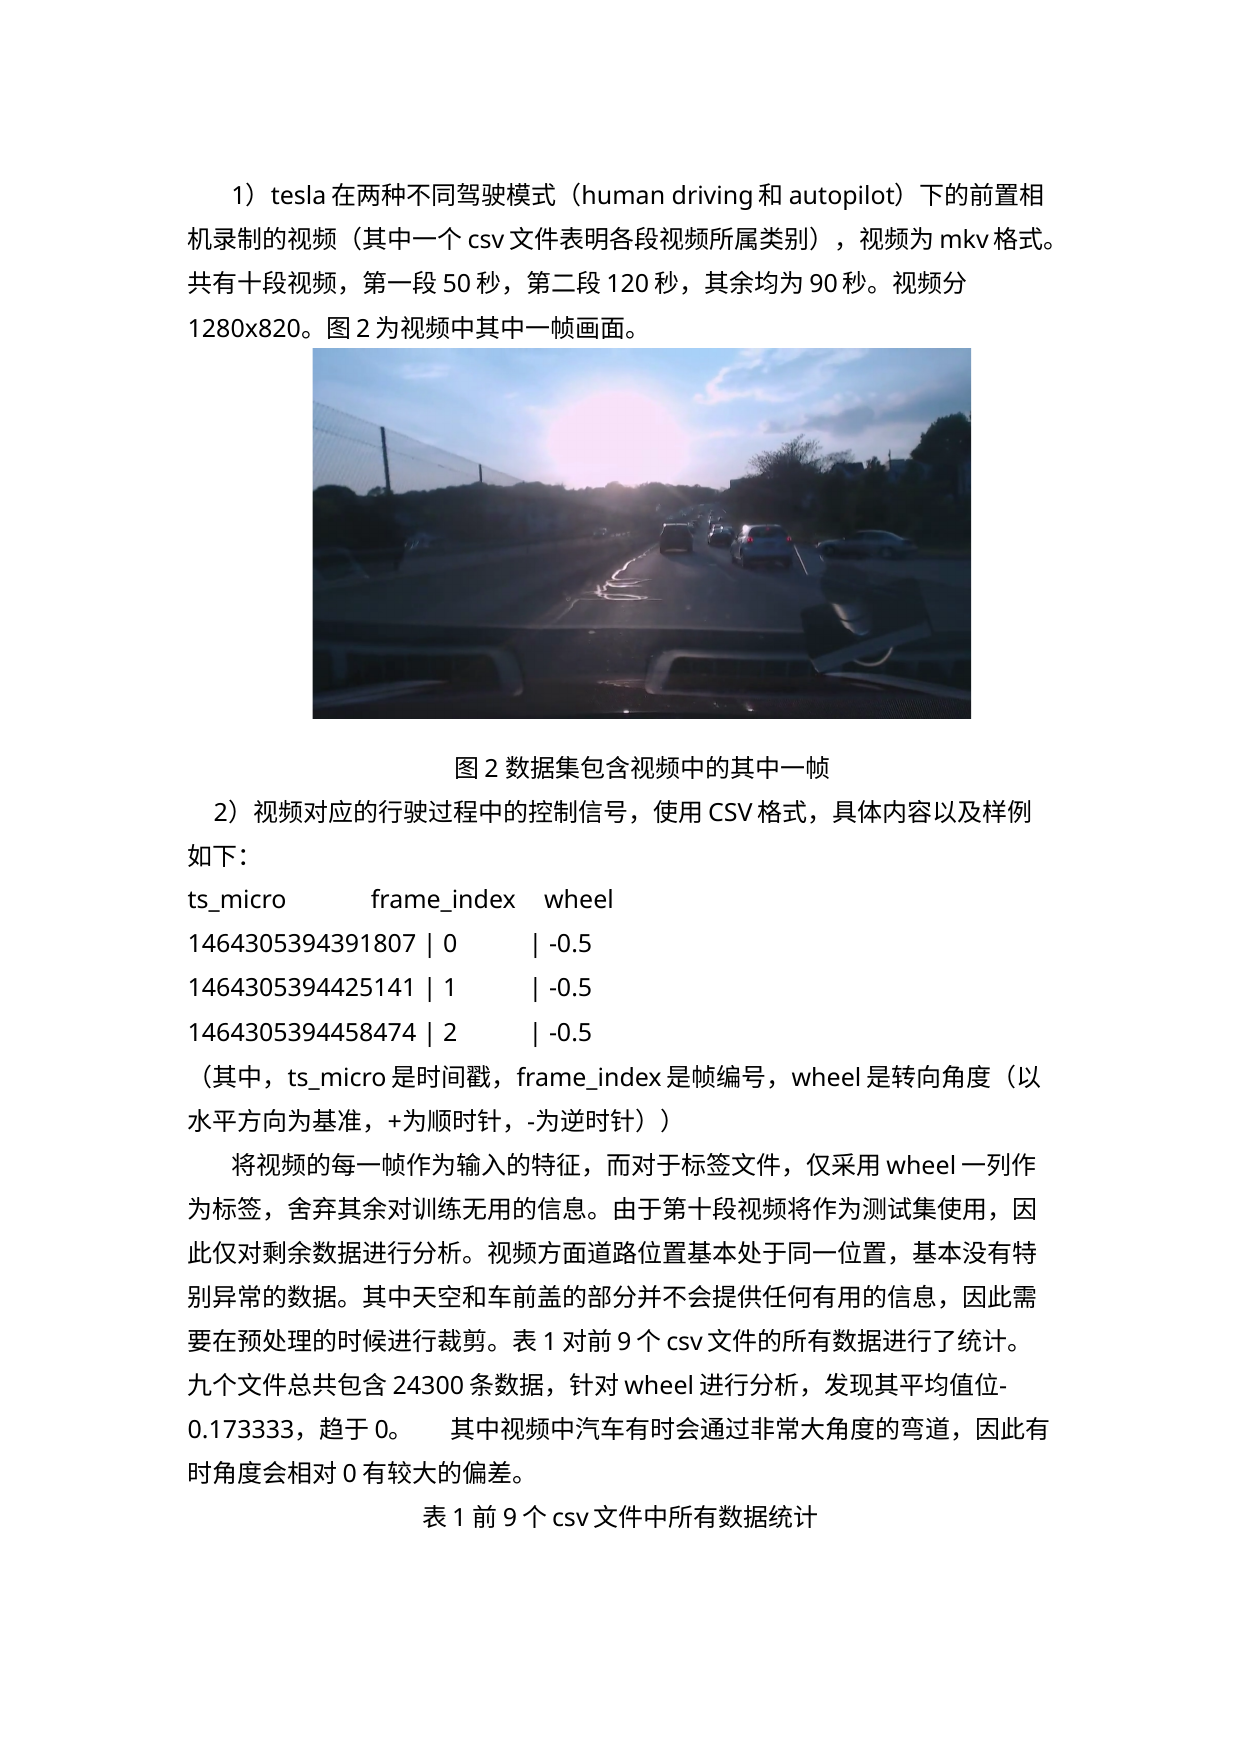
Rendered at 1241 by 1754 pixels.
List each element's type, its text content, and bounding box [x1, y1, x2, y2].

picture [312, 348, 972, 719]
text 1464305394425141 | 1 | -0.5 [187, 965, 1053, 1009]
text 图2 数据集包含视频中的其中一帧 [187, 745, 1053, 789]
text 1464305394391807 | 0 | -0.5 [187, 921, 1053, 965]
text （其中，ts_micro是时间戳，frame_index是帧编号，wheel是转向角度（以水平方向为基准，+为顺时针，-为逆时针）） [187, 1053, 1053, 1141]
text 2）视频对应的行驶过程中的控制信号，使用CSV格式，具体内容以及样例如下： [187, 789, 1053, 877]
text 表1 前9个csv文件中所有数据统计 [187, 1494, 1053, 1538]
text 1）tesla在两种不同驾驶模式（human driving和autopilot）下的前置相机录制的视频（其中一个csv文件表明各段视频所属类别），视频为mkv格式。共有十段视频，第一段50秒，第二段120秒，其余均为90秒。视频分1280x820。图2为视频中其中一帧画面。 [187, 172, 1053, 348]
text ts_micro frame_index wheel [187, 877, 1053, 921]
text 1464305394458474 | 2 | -0.5 [187, 1009, 1053, 1053]
text 将视频的每一帧作为输入的特征，而对于标签文件，仅采用wheel一列作为标签，舍弃其余对训练无用的信息。由于第十段视频将作为测试集使用，因此仅对剩余数据进行分析。视频方面道路位置基本处于同一位置，基本没有特别异常的数据。其中天空和车前盖的部分并不会提供任何有用的信息，因此需要在预处理的时候进行裁剪。表1对前9个csv文件的所有数据进行了统计。九个文件总共包含24300条数据，针对wheel进行分析，发现其平均值位-0.173333，趋于0。 其中视频中汽车有时会通过非常大角度的弯道，因此有时角度会相对0有较大的偏差。 [187, 1141, 1053, 1494]
